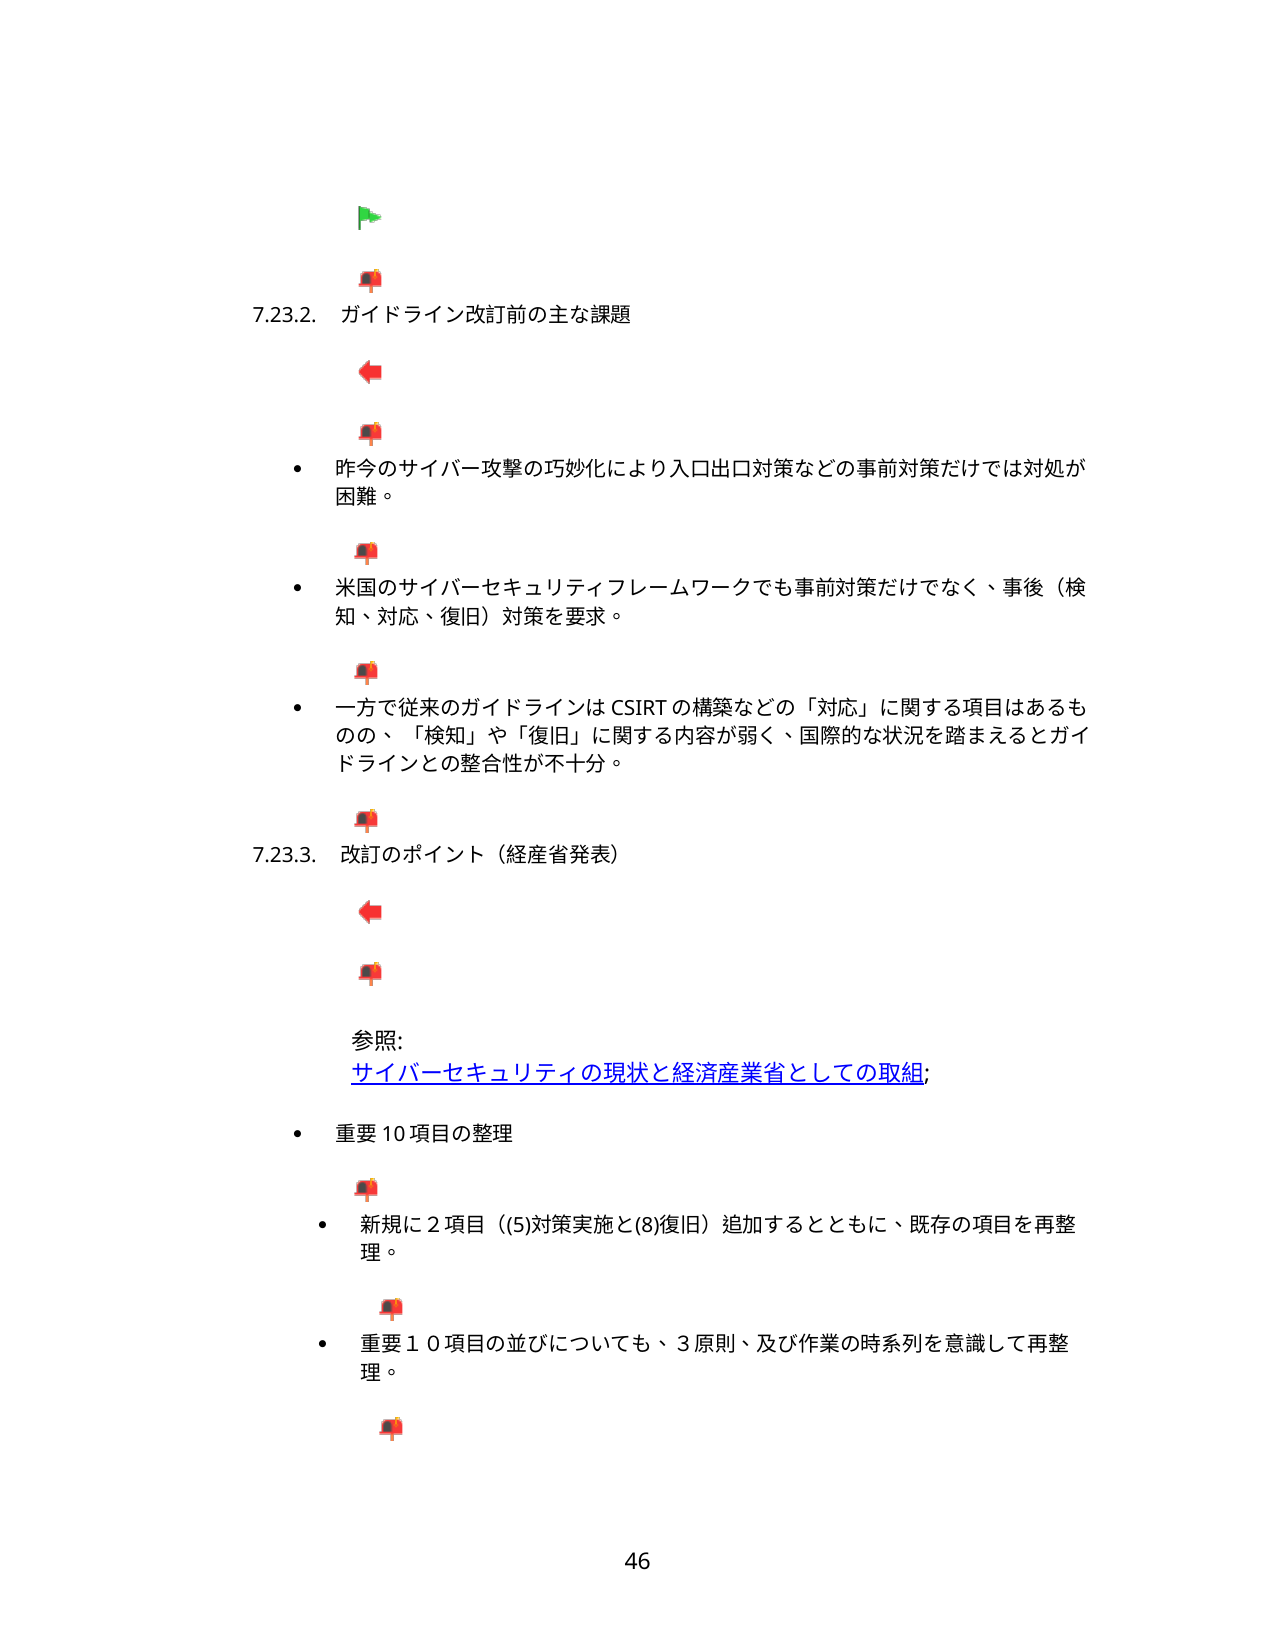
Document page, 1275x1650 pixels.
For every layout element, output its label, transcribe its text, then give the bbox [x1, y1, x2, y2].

picture [358, 269, 382, 293]
text サイバーセキュリティの現状と経済産業省としての取組; [351, 1056, 1098, 1088]
picture [358, 900, 382, 924]
picture [354, 809, 378, 833]
picture [354, 1178, 378, 1202]
list 一方で従来のガイドラインはCSIRTの構築などの「対応」に関する項目はあるものの、 「検知」や「復旧」に関する内容が弱く、国際的な状況を踏まえるとガイドラインとの整合性が不十分。 [294, 693, 1098, 778]
picture [358, 422, 382, 446]
list ガイドライン改訂前の主な課題 [252, 301, 1098, 329]
picture [358, 962, 382, 986]
list 改訂のポイント（経産省発表） [252, 841, 1098, 869]
picture [358, 360, 382, 384]
picture [354, 542, 378, 565]
list 参照: [351, 1025, 1098, 1056]
picture [354, 661, 378, 685]
picture [358, 206, 382, 230]
picture [379, 1298, 403, 1321]
picture [379, 1417, 403, 1441]
list 新規に２項目（(5)対策実施と(8)復旧）追加するとともに、既存の項目を再整理。 [319, 1210, 1098, 1267]
list 重要１０項目の並びについても、３原則、及び作業の時系列を意識して再整理。 [319, 1329, 1098, 1386]
list 重要10項目の整理 [294, 1119, 1098, 1147]
list 昨今のサイバー攻撃の巧妙化により入口出口対策などの事前対策だけでは対処が困難。 [294, 454, 1098, 511]
list 米国のサイバーセキュリティフレームワークでも事前対策だけでなく、事後（検知、対応、復旧）対策を要求。 [294, 573, 1098, 630]
